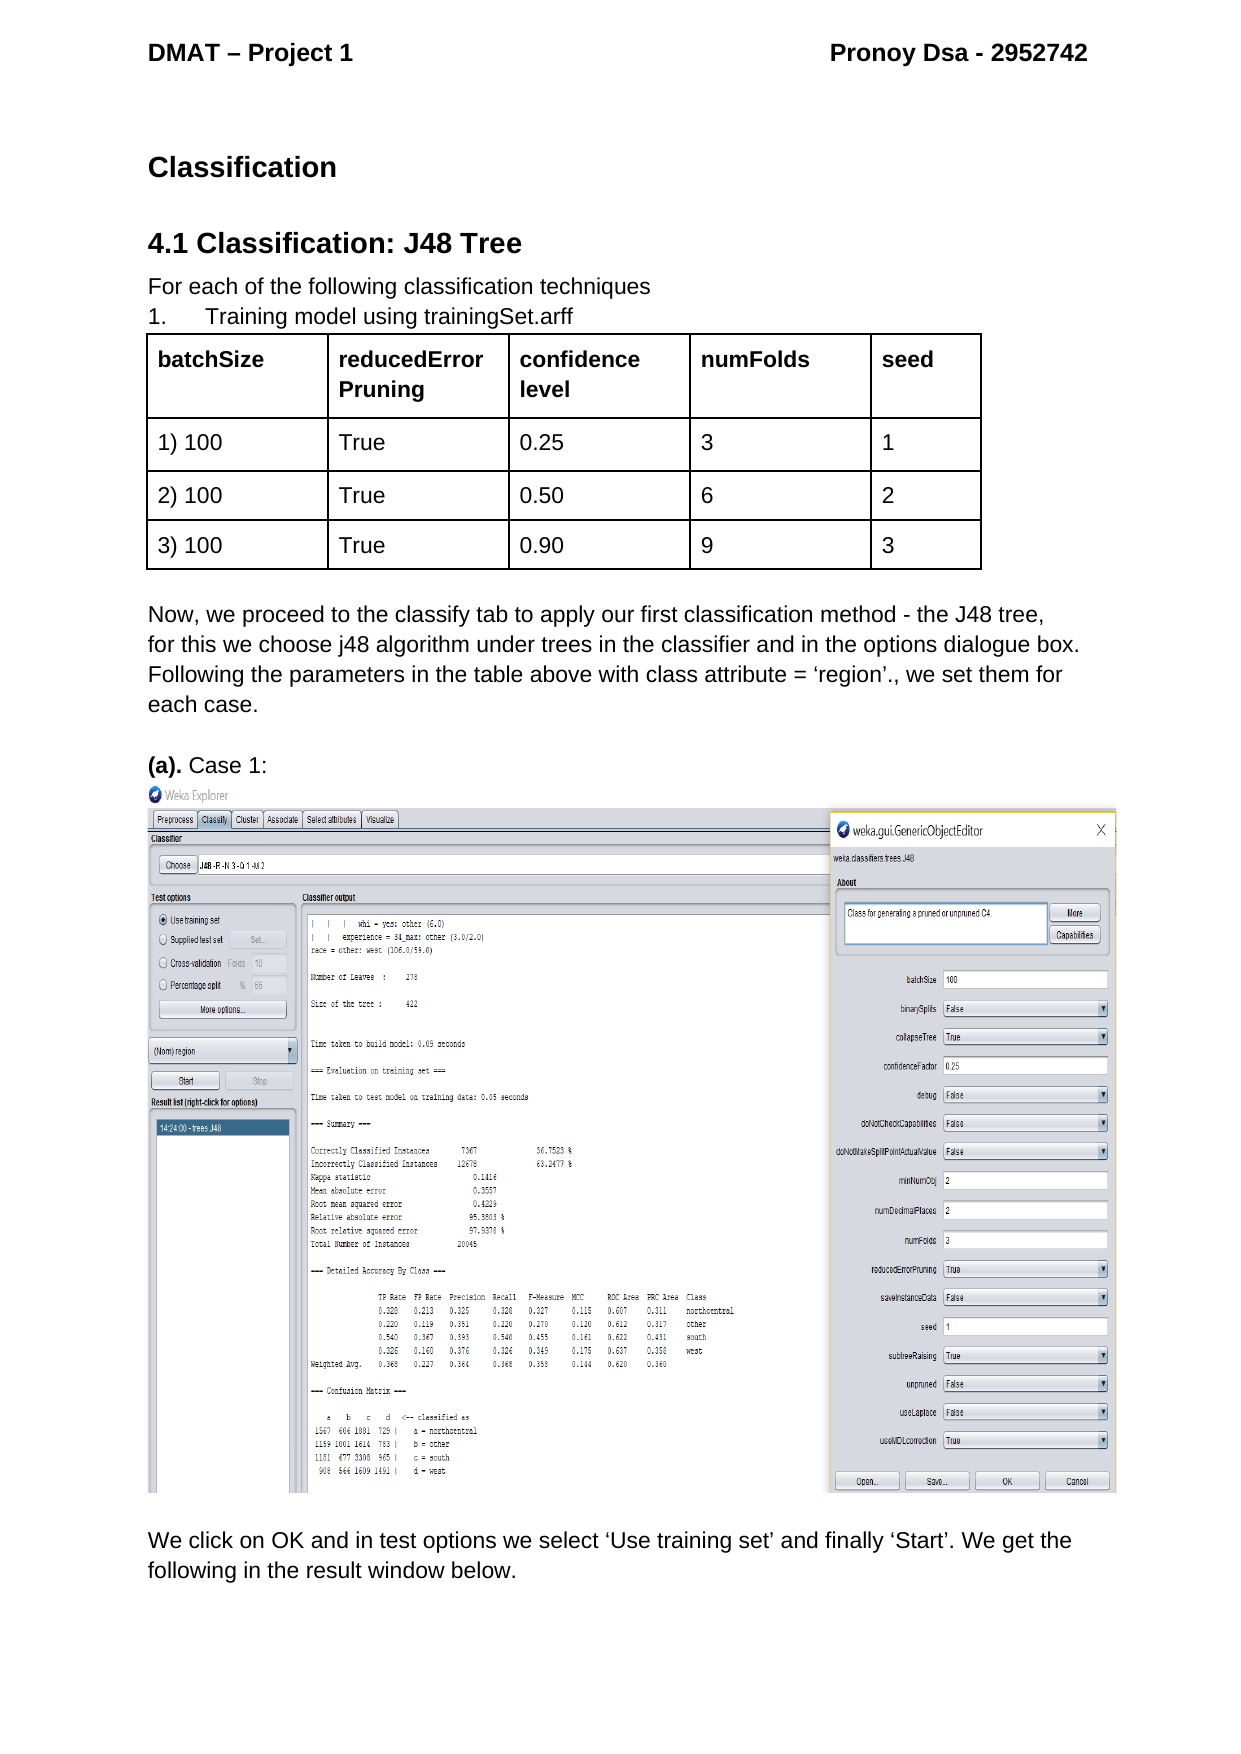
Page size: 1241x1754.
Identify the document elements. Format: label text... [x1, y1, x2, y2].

table_header seed [872, 335, 980, 417]
table_cell 1) 100 [148, 419, 327, 470]
table_cell 2 [872, 472, 980, 519]
table_cell 3 [872, 521, 980, 568]
table_cell True [329, 419, 508, 470]
table_cell True [329, 472, 508, 519]
table_cell 6 [691, 472, 870, 519]
text We click on OK and in test options we select ‘Use training set’ and finally ‘Start’. We get the following in the result window below. [148, 1527, 1090, 1583]
table_header reducedErrorPruning [329, 335, 508, 417]
table_cell 3) 100 [148, 521, 327, 568]
text Now, we proceed to the classify tab to apply our first classification method - the J48 tree, [148, 601, 1090, 627]
table_header numFolds [691, 335, 870, 417]
table_cell 0.90 [510, 521, 689, 568]
table_header batchSize [148, 335, 327, 417]
text 1. Training model using trainingSet.arff [148, 303, 1090, 329]
table_cell 9 [691, 521, 870, 568]
table_cell 3 [691, 419, 870, 470]
subtitle Classification [148, 150, 1090, 183]
text for this we choose j48 algorithm under trees in the classifier and in the options dialogue box. Following the parameters in the table above with class attribute = ‘region’., we set them for each case. [148, 631, 1090, 718]
table_cell 1 [872, 419, 980, 470]
text (a). Case 1: [148, 752, 1090, 778]
table_header confidence level [510, 335, 689, 417]
table_cell 2) 100 [148, 472, 327, 519]
picture [147, 781, 1117, 1493]
table_cell 0.50 [510, 472, 689, 519]
text For each of the following classification techniques [148, 273, 1090, 299]
table_cell True [329, 521, 508, 568]
subtitle 4.1 Classification: J48 Tree [148, 226, 1090, 259]
table_cell 0.25 [510, 419, 689, 470]
